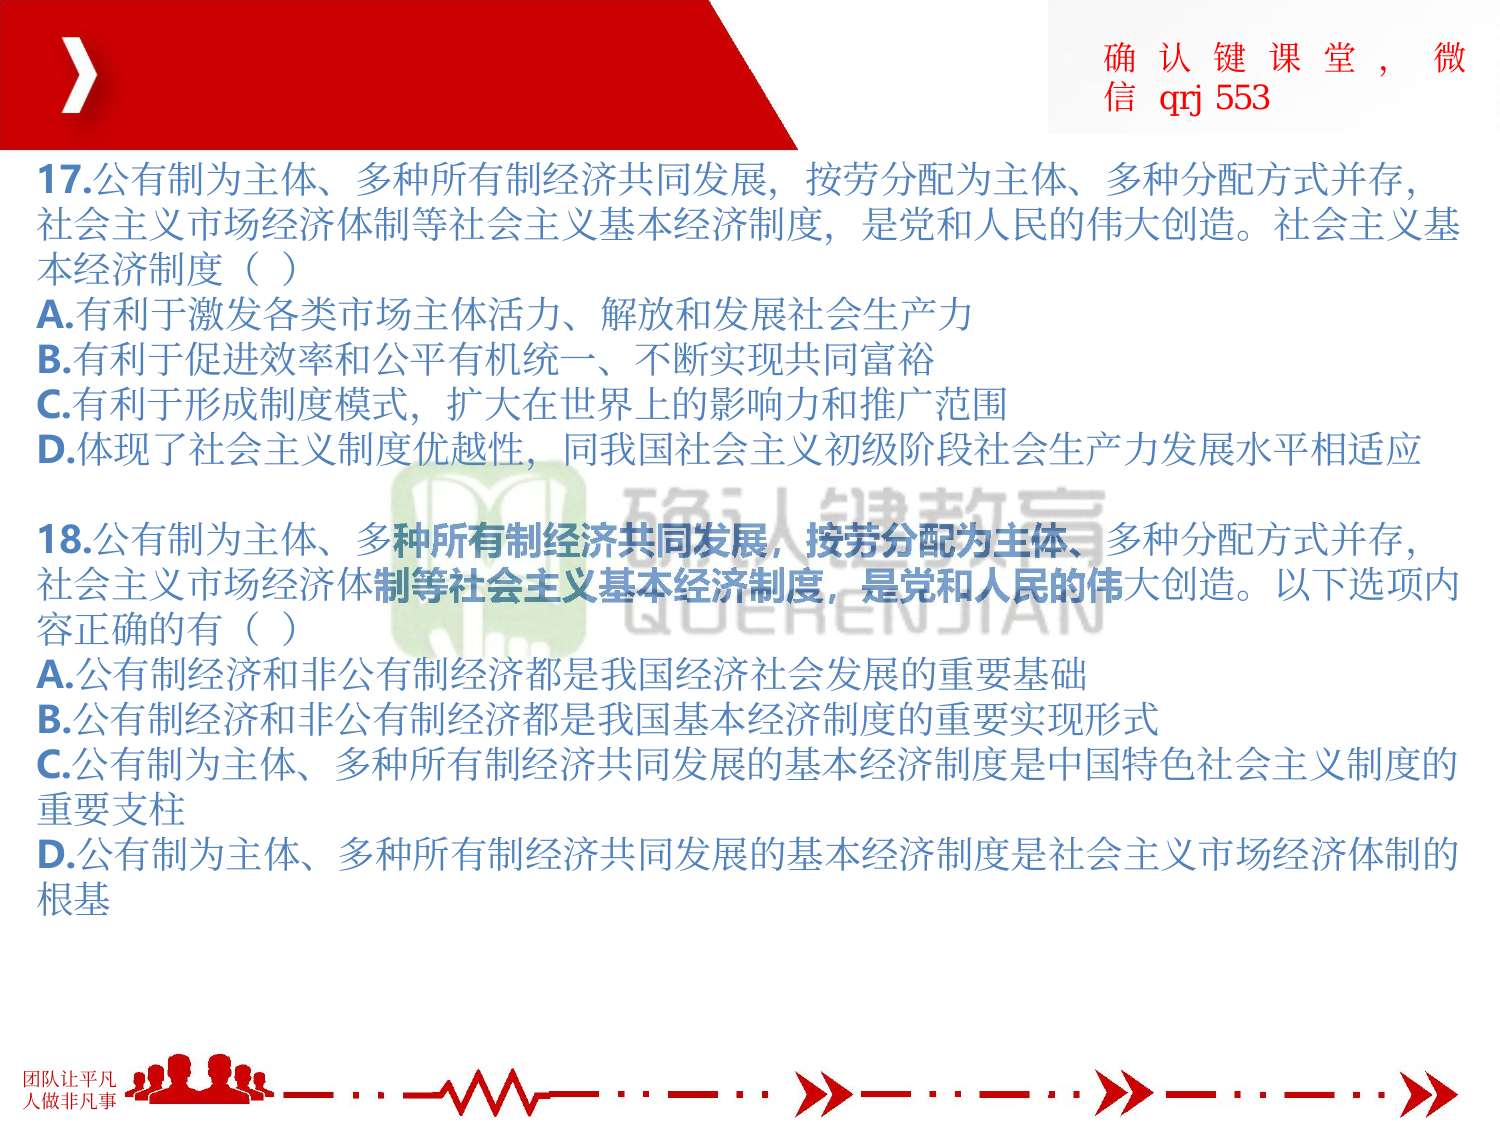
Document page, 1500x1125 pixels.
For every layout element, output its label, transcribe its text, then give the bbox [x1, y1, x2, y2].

text B.公有制经济和非公有制经济都是我国基本经济制度的重要实现形式 [36, 693, 1184, 738]
text B.有利于促进效率和公平有机统一、不断实现共同富裕 [36, 338, 1486, 383]
text A.公有制经济和非公有制经济都是我国经济社会发展的重要基础 [36, 648, 1112, 693]
text 多种分配方式并存， [1105, 513, 1486, 563]
text A.有利于激发各类市场主体活力、解放和发展社会生产力 [36, 293, 1486, 338]
text D.公有制为主体、多种所有制经济共同发展的基本经济制度是社会主义市场经济体制的 [36, 828, 1489, 878]
text 容正确的有（ ） [36, 603, 346, 648]
text 大创造。以下选项内 [1123, 563, 1486, 608]
text 社会主义市场经济体制等社会主义基本经济制度，是党和人民的伟大创造。社会主义基 [36, 203, 1486, 248]
text C.公有制为主体、多种所有制经济共同发展的基本经济制度是中国特色社会主义制度的 [36, 738, 1484, 788]
text 人做非凡事 [23, 1094, 142, 1113]
text D.体现了社会主义制度优越性，同我国社会主义初级阶段社会生产力发展水平相适应 [36, 428, 1486, 473]
text 18.公有制为主体、多 [36, 513, 418, 563]
text C.有利于形成制度模式，扩大在世界上的影响力和推广范围 [36, 383, 1486, 428]
text 根基 [36, 878, 1489, 923]
text 团队让平凡 [23, 1071, 142, 1090]
text 重要支柱 [36, 783, 211, 828]
text 确 认 键 课 堂 ， 微 信 qrj 553 [1104, 40, 1500, 117]
text 社会主义市场经济体 [36, 558, 398, 608]
text 本经济制度（ ） [36, 248, 1486, 293]
text 17.公有制为主体、多种所有制经济共同发展，按劳分配为主体、多种分配方式并存， [36, 153, 1486, 203]
picture [0, 0, 1500, 1125]
